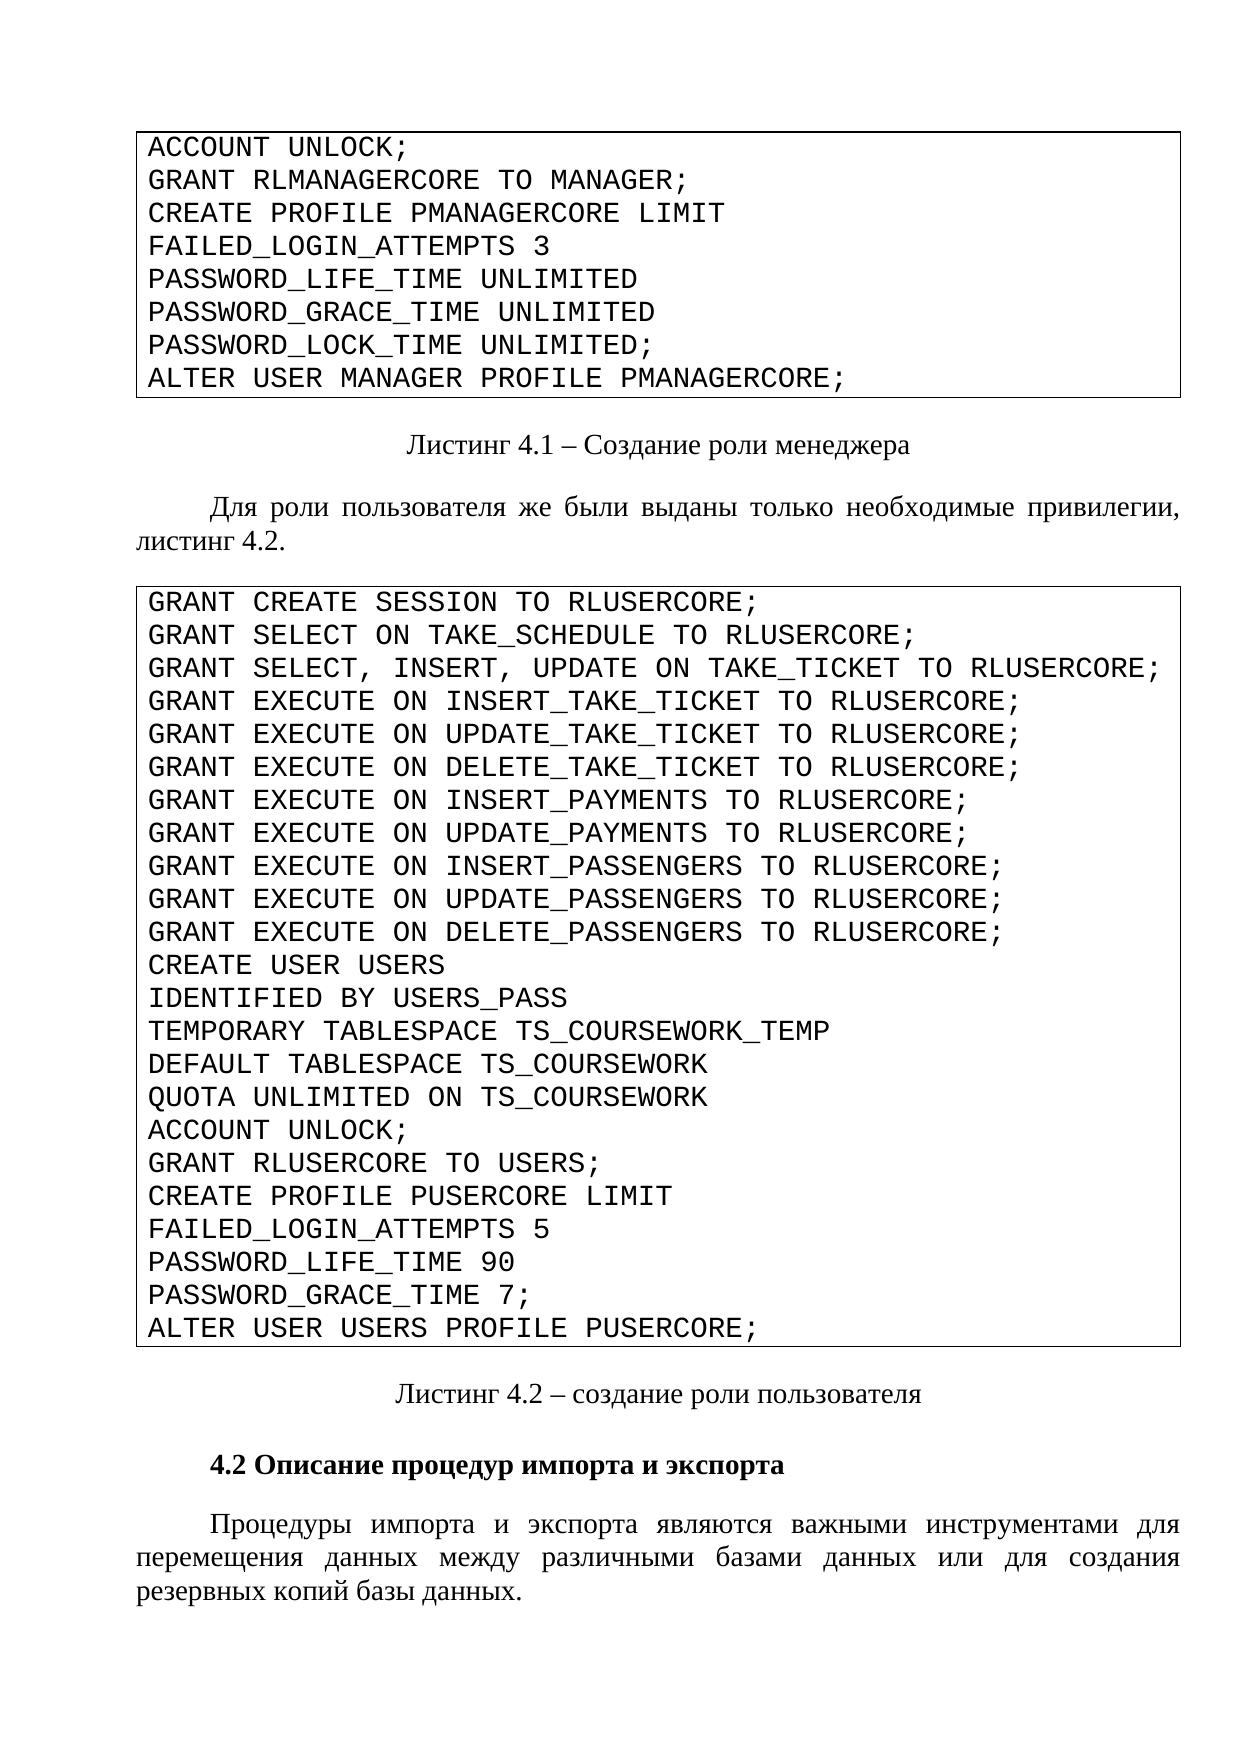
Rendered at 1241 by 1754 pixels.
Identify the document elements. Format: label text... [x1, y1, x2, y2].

text Листинг 4.2 – создание роли пользователя [136, 1376, 1181, 1410]
text Для роли пользователя же были выданы только необходимые привилегии, листинг 4.2. [136, 489, 1181, 557]
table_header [137, 133, 1180, 397]
table_header GRANT CREATE SESSION TO RLUSERCORE; GRANT SELECT ON TAKE_SCHEDULE TO RLUSERCORE; GRANT SELECT, INSERT, UPDATE ON TAKE_TICKET TO RLUSERCORE; GRANT EXECUTE ON INSERT_TAKE_TICKET TO RLUSERCORE; GRANT EXECUTE ON UPDATE_TAKE_TICKET TO RLUSERCORE; GRANT EXECUTE ON DELETE_TAKE_TICKET TO RLUSERCORE; GRANT EXECUTE ON INSERT_PAYMENTS TO RLUSERCORE; GRANT EXECUTE ON UPDATE_PAYMENTS TO RLUSERCORE; GRANT EXECUTE ON INSERT_PASSENGERS TO RLUSERCORE; GRANT EXECUTE ON UPDATE_PASSENGERS TO RLUSERCORE; GRANT EXECUTE ON DELETE_PASSENGERS TO RLUSERCORE; CREATE USER USERS IDENTIFIED BY USERS_PASS TEMPORARY TABLESPACE TS_COURSEWORK_TEMP DEFAULT TABLESPACE TS_COURSEWORK QUOTA UNLIMITED ON TS_COURSEWORK ACCOUNT UNLOCK; GRANT RLUSERCORE TO USERS; CREATE PROFILE PUSERCORE LIMIT FAILED_LOGIN_ATTEMPTS 5 PASSWORD_LIFE_TIME 90 PASSWORD_GRACE_TIME 7; ALTER USER USERS PROFILE PUSERCORE; [137, 587, 1180, 1346]
text 4.2 Описание процедур импорта и экспорта [136, 1447, 1181, 1481]
text Процедуры импорта и экспорта являются важными инструментами для перемещения данных между различными базами данных или для создания резервных копий базы данных. [136, 1506, 1181, 1607]
text Листинг 4.1 – Создание роли менеджера [136, 427, 1181, 460]
